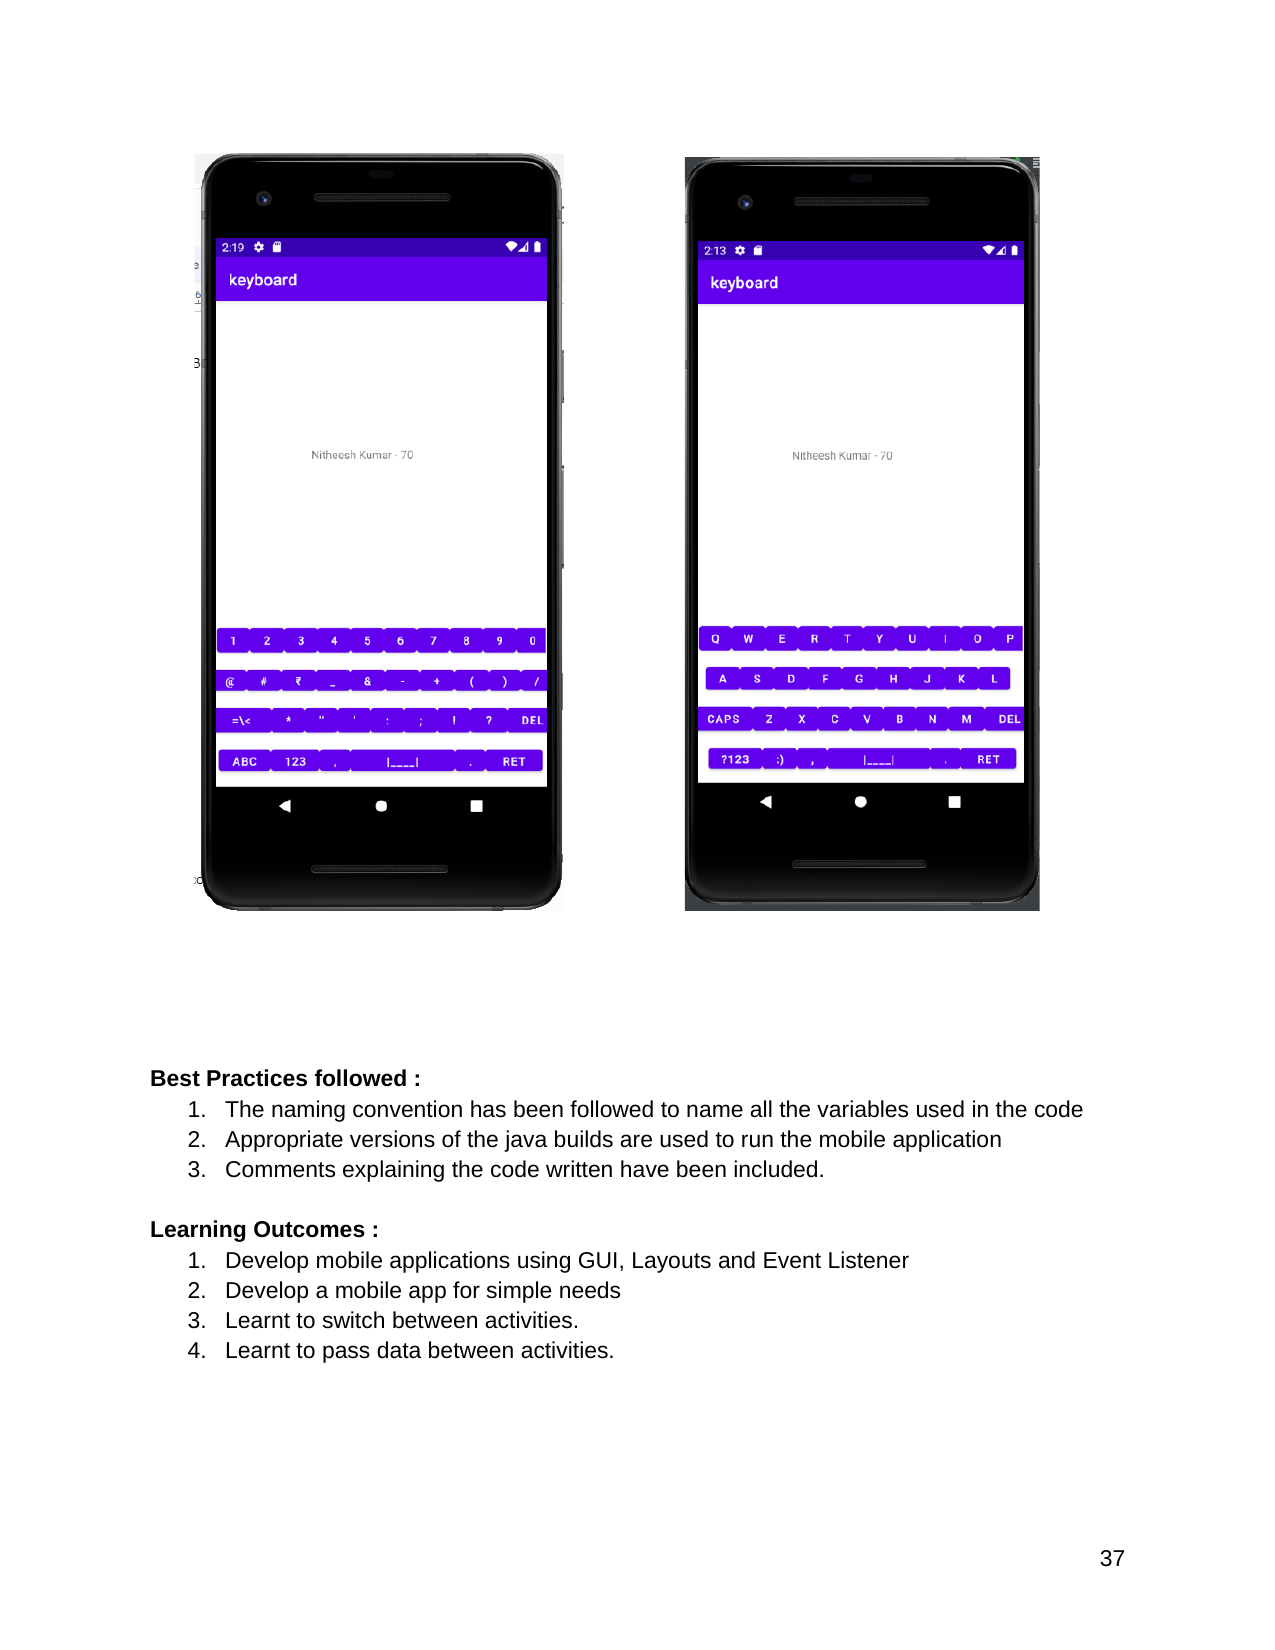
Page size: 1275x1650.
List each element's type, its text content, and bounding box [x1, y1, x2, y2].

list Learnt to pass data between activities. [187, 1337, 1125, 1363]
text Best Practices followed : [150, 1065, 1125, 1092]
picture [684, 157, 1040, 911]
list Appropriate versions of the java builds are used to run the mobile application [187, 1126, 1125, 1152]
list Comments explaining the code written have been included. [187, 1156, 1125, 1182]
picture [194, 150, 564, 911]
list Develop a mobile app for simple needs [187, 1277, 1125, 1303]
text Learning Outcomes : [150, 1216, 1125, 1243]
list The naming convention has been followed to name all the variables used in the code [187, 1096, 1125, 1122]
list Develop mobile applications using GUI, Layouts and Event Listener [187, 1247, 1125, 1273]
list Learnt to switch between activities. [187, 1307, 1125, 1333]
